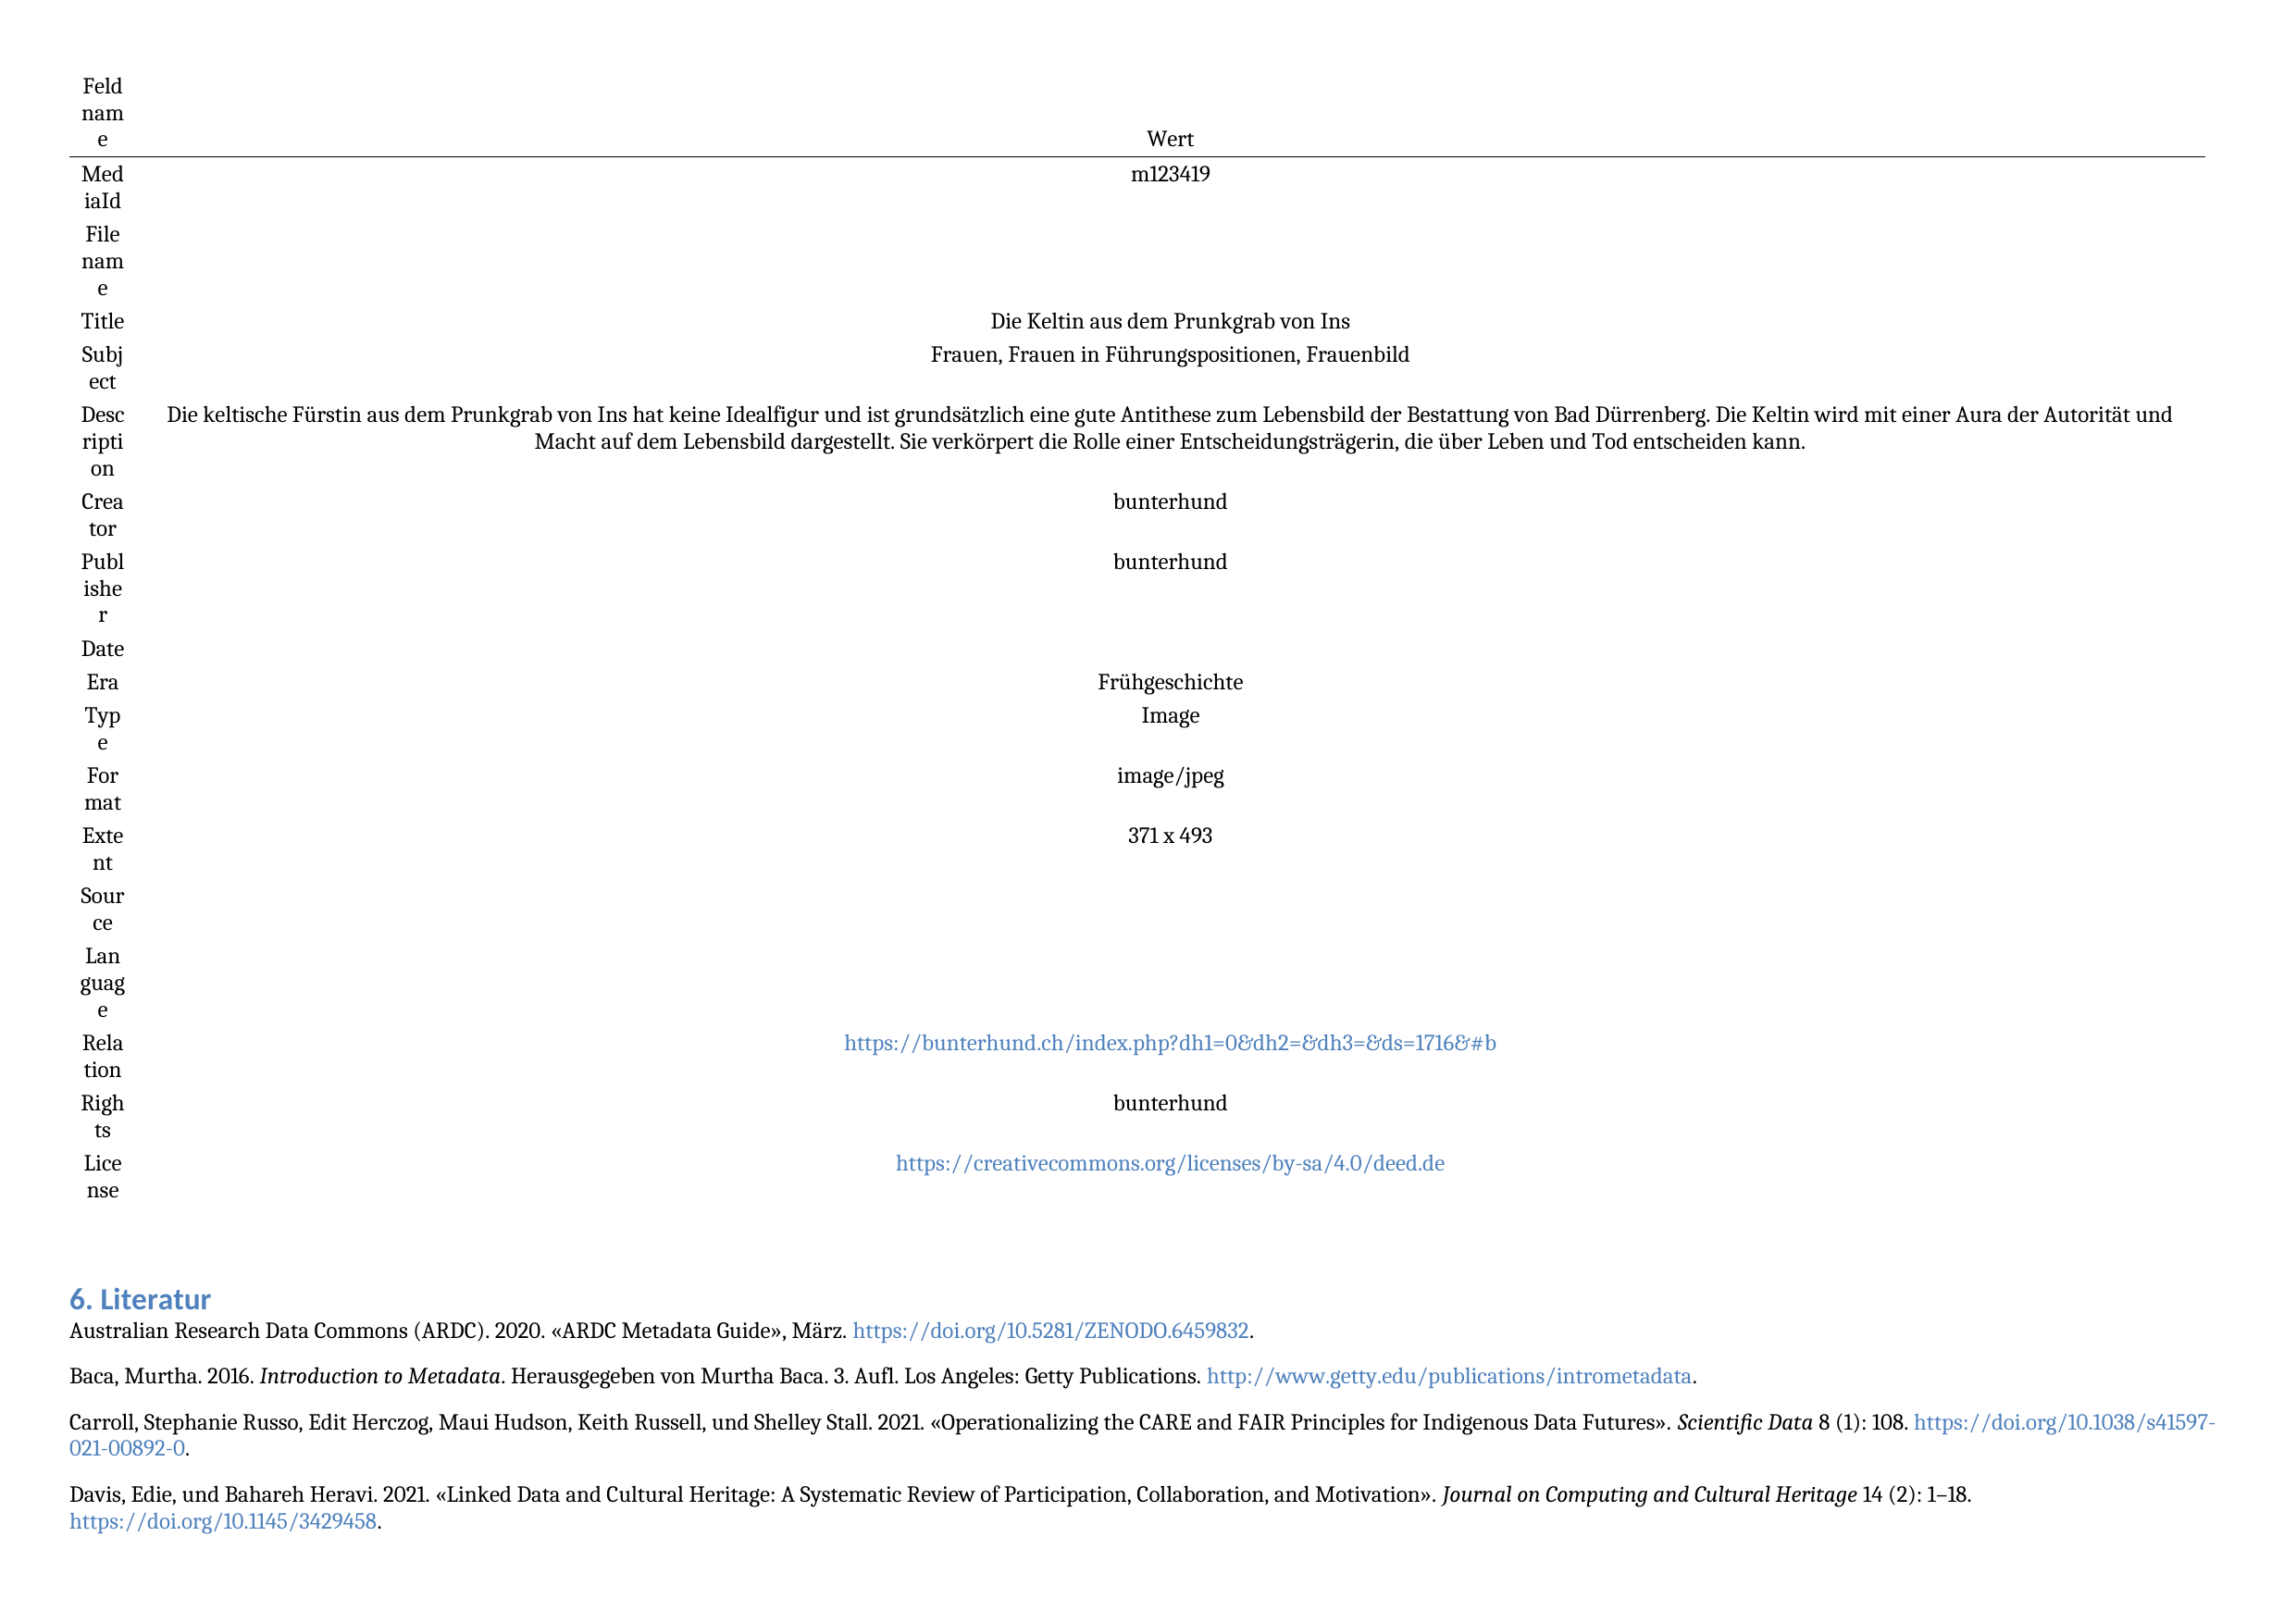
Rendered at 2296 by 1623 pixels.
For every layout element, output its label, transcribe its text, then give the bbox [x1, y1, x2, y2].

text Baca, Murtha. 2016. Introduction to Metadata. Herausgegeben von Murtha Baca. 3. Aufl. Los Angeles: Getty Publications. http://www.getty.edu/publications/intrometadata. [69, 1363, 2226, 1390]
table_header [59, 69, 2215, 1233]
text Australian Research Data Commons (ARDC). 2020. «ARDC Metadata Guide», März. https://doi.org/10.5281/ZENODO.6459832. [69, 1317, 2226, 1344]
text Davis, Edie, und Bahareh Heravi. 2021. «Linked Data and Cultural Heritage: A Systematic Review of Participation, Collaboration, and Motivation». Journal on Computing and Cultural Heritage 14 (2): 1–18. https://doi.org/10.1145/3429458. [69, 1481, 2226, 1534]
text Carroll, Stephanie Russo, Edit Herczog, Maui Hudson, Keith Russell, und Shelley Stall. 2021. «Operationalizing the CARE and FAIR Principles for Indigenous Data Futures». Scientific Data 8 (1): 108. https://doi.org/10.1038/s41597-021-00892-0. [69, 1409, 2226, 1462]
subtitle 6. Literatur [69, 1280, 2226, 1317]
